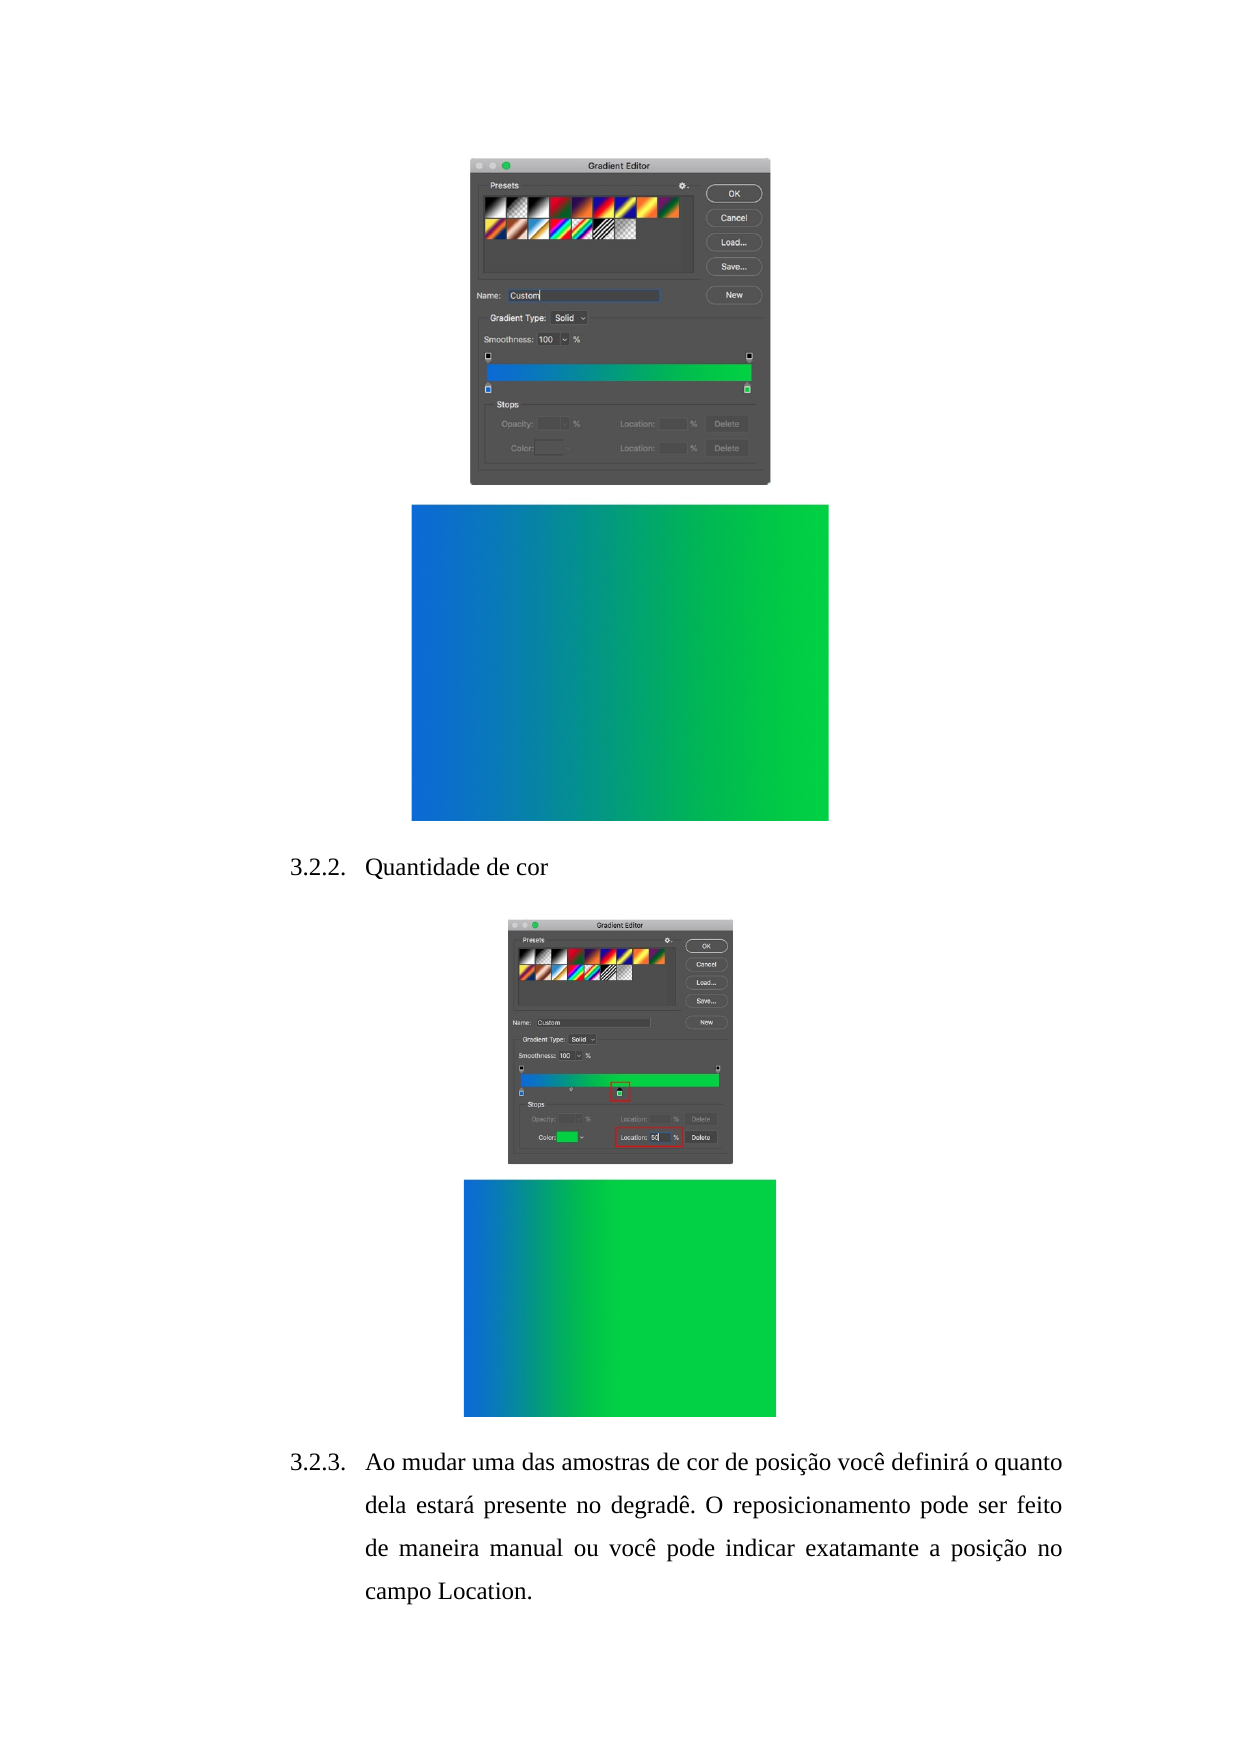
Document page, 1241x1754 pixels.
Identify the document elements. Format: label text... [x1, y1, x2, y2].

picture [463, 911, 777, 1417]
list Quantidade de cor [290, 852, 1063, 880]
list Ao mudar uma das amostras de cor de posição você definirá o quanto dela estará presente no degradê. O reposicionamento pode ser feito de maneira manual ou você pode indicar exatamante a posição no campo Location. [290, 1447, 1063, 1605]
picture [411, 147, 829, 821]
